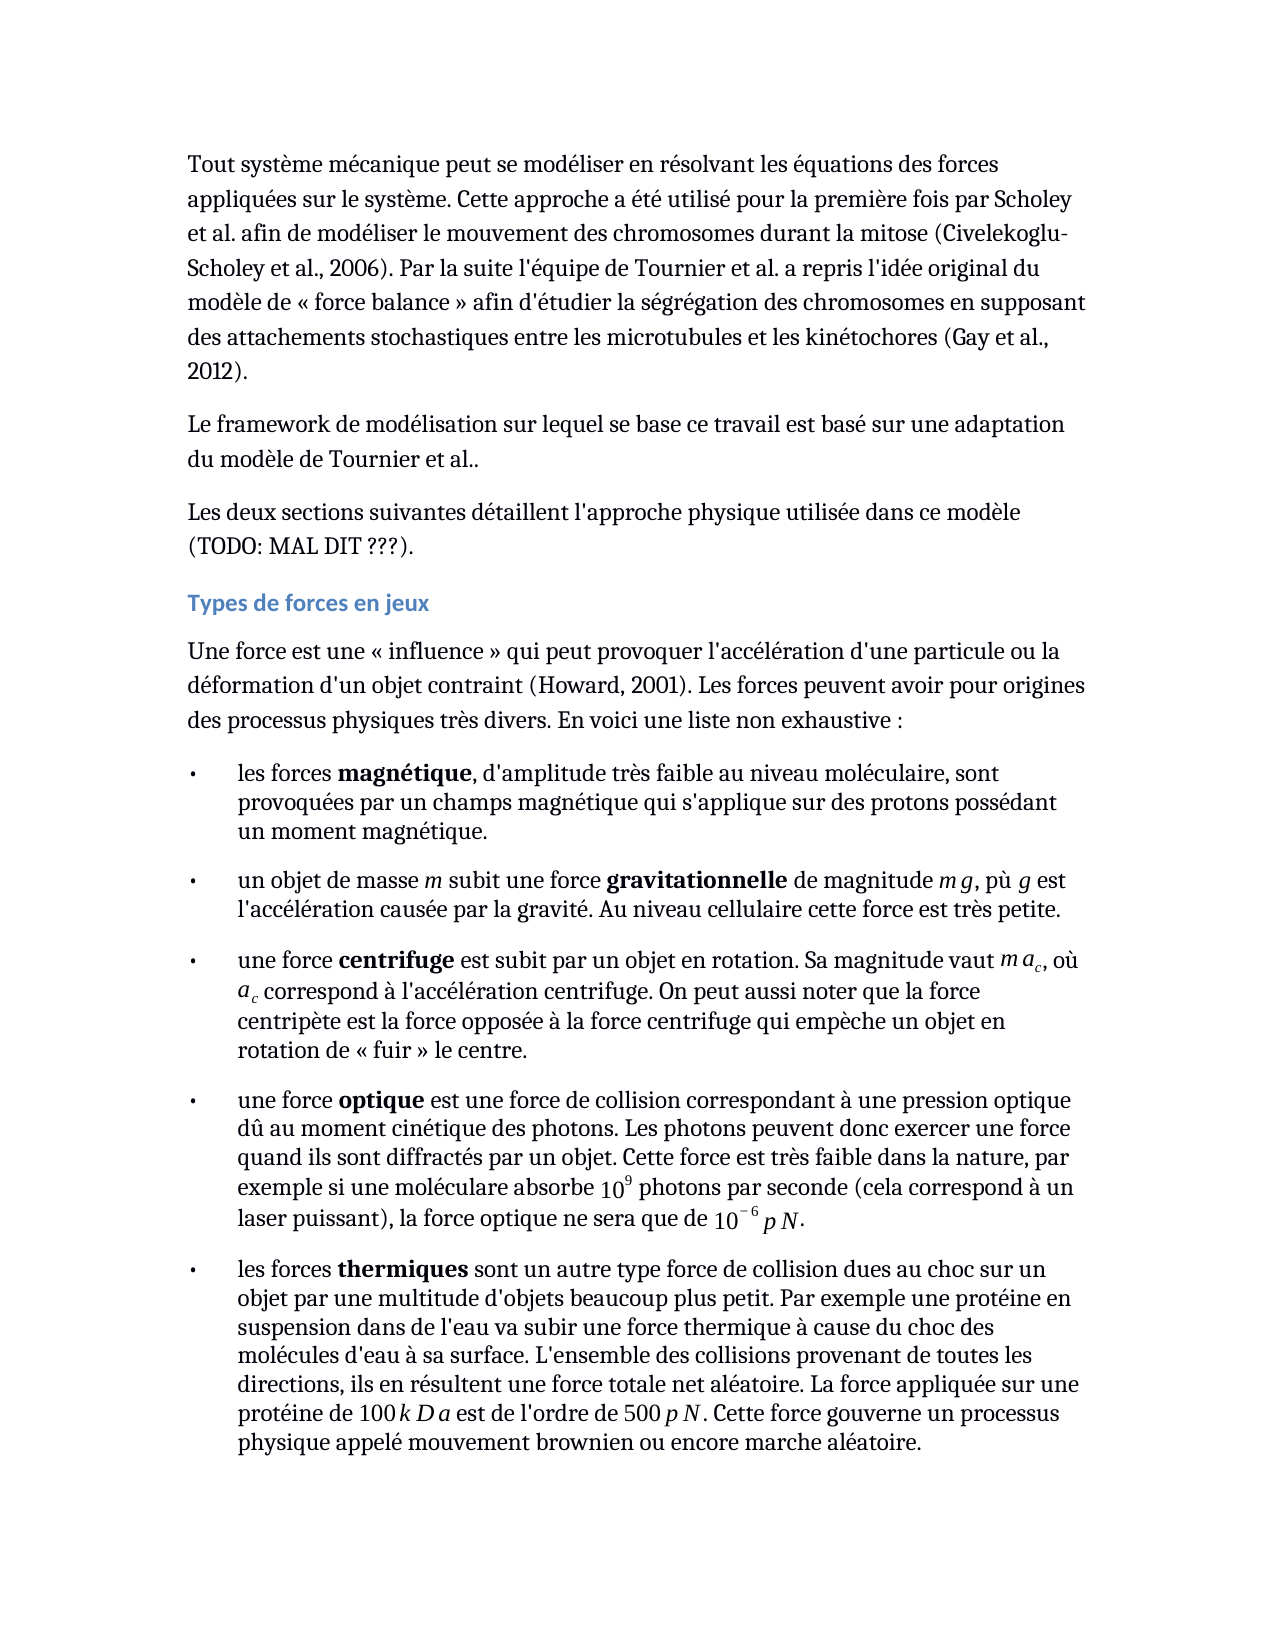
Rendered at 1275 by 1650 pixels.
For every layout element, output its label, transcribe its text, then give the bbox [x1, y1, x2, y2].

text Le framework de modélisation sur lequel se base ce travail est basé sur une adaptation du modèle de Tournier et al.. [187, 410, 1087, 473]
text Une force est une « influence » qui peut provoquer l'accélération d'une particule ou la déformation d'un objet contraint (Howard, 2001). Les forces peuvent avoir pour origines des processus physiques très divers. En voici une liste non exhaustive : [187, 637, 1087, 734]
list une force centrifuge est subit par un objet en rotation. Sa magnitude vaut , où correspond à l'accélération centrifuge. On peut aussi noter que la force centripète est la force opposée à la force centrifuge qui empèche un objet en rotation de « fuir » le centre. [187, 944, 1087, 1065]
list une force optique est une force de collision correspondant à une pression optique dû au moment cinétique des photons. Les photons peuvent donc exercer une force quand ils sont diffractés par un objet. Cette force est très faible dans la nature, par exemple si une moléculare absorbe photons par seconde (cela correspond à un laser puissant), la force optique ne sera que de . [187, 1086, 1087, 1234]
subtitle Types de forces en jeux [187, 588, 1087, 618]
list les forces magnétique, d'amplitude très faible au niveau moléculaire, sont provoquées par un champs magnétique qui s'applique sur des protons possédant un moment magnétique. [187, 759, 1087, 845]
list un objet de masse subit une force gravitationnelle de magnitude , pù est l'accélération causée par la gravité. Au niveau cellulaire cette force est très petite. [187, 866, 1087, 924]
text Tout système mécanique peut se modéliser en résolvant les équations des forces appliquées sur le système. Cette approche a été utilisé pour la première fois par Scholey et al. afin de modéliser le mouvement des chromosomes durant la mitose (Civelekoglu-Scholey et al., 2006). Par la suite l'équipe de Tournier et al. a repris l'idée original du modèle de « force balance » afin d'étudier la ségrégation des chromosomes en supposant des attachements stochastiques entre les microtubules et les kinétochores (Gay et al., 2012). [187, 150, 1087, 386]
list les forces thermiques sont un autre type force de collision dues au choc sur un objet par une multitude d'objets beaucoup plus petit. Par exemple une protéine en suspension dans de l'eau va subir une force thermique à cause du choc des molécules d'eau à sa surface. L'ensemble des collisions provenant de toutes les directions, ils en résultent une force totale net aléatoire. La force appliquée sur une protéine de est de l'ordre de . Cette force gouverne un processus physique appelé mouvement brownien ou encore marche aléatoire. [187, 1255, 1087, 1456]
text Les deux sections suivantes détaillent l'approche physique utilisée dans ce modèle (TODO: MAL DIT ???). [187, 498, 1087, 561]
